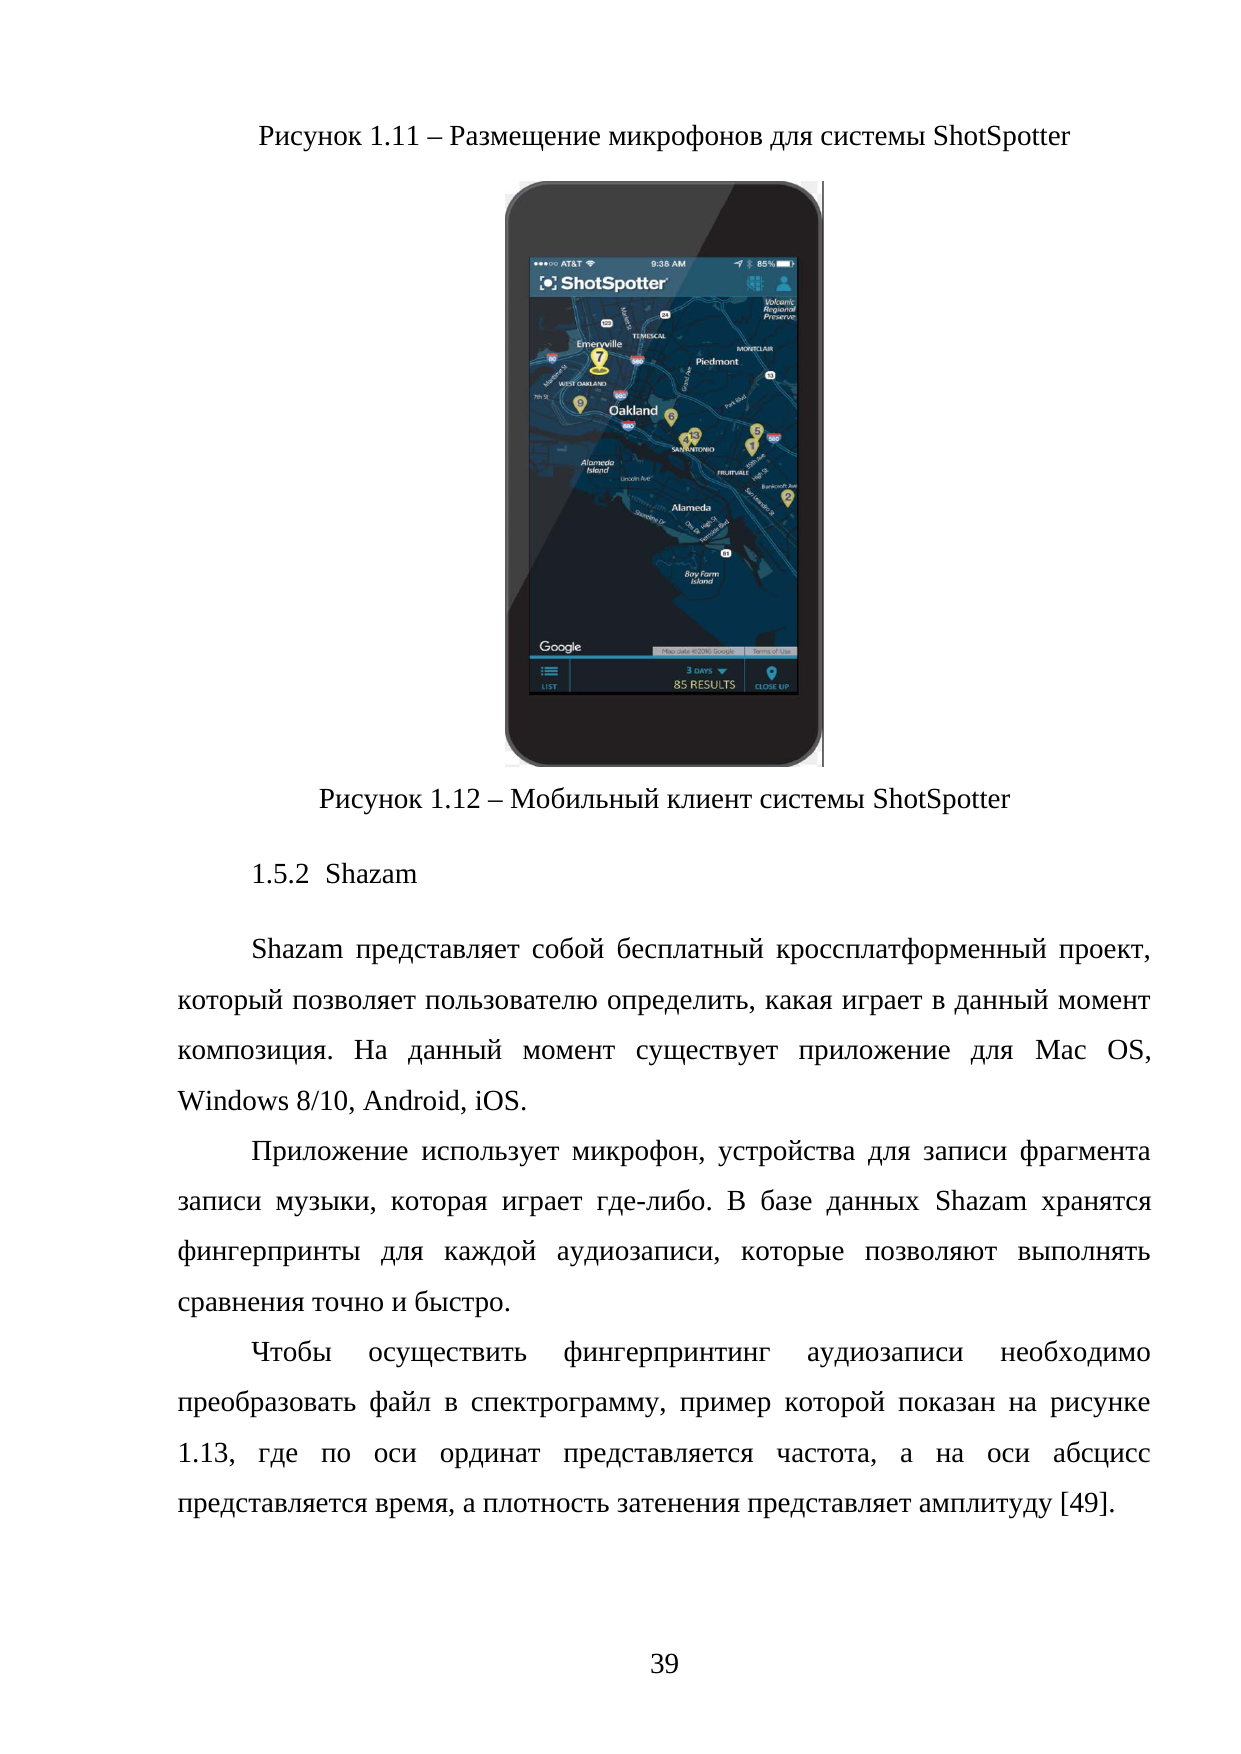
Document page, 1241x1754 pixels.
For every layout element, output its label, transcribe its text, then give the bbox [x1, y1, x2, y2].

text Shazam представляет собой бесплатный кроссплатформенный проект, который позволяет пользователю определить, какая играет в данный момент композиция. На данный момент существует приложение для Mac OS, Windows 8/10, Android, iOS. [177, 932, 1152, 1116]
text Рисунок 1.12 – Мобильный клиент системы ShotSpotter [177, 781, 1152, 814]
text Приложение использует микрофон, устройства для записи фрагмента записи музыки, которая играет где-либо. В базе данных Shazam хранятся фингерпринты для каждой аудиозаписи, которые позволяют выполнять сравнения точно и быстро. [177, 1133, 1152, 1317]
text Чтобы осуществить фингерпринтинг аудиозаписи необходимо преобразовать файл в спектрограмму, пример которой показан на рисунке 1.13, где по оси ординат представляется частота, а на оси абсцисс представляется время, а плотность затенения представляет амплитуду [49]. [177, 1334, 1152, 1519]
text Рисунок 1.11 – Размещение микрофонов для системы ShotSpotter [177, 118, 1152, 152]
picture [505, 181, 824, 767]
text Shazam [251, 856, 1152, 890]
